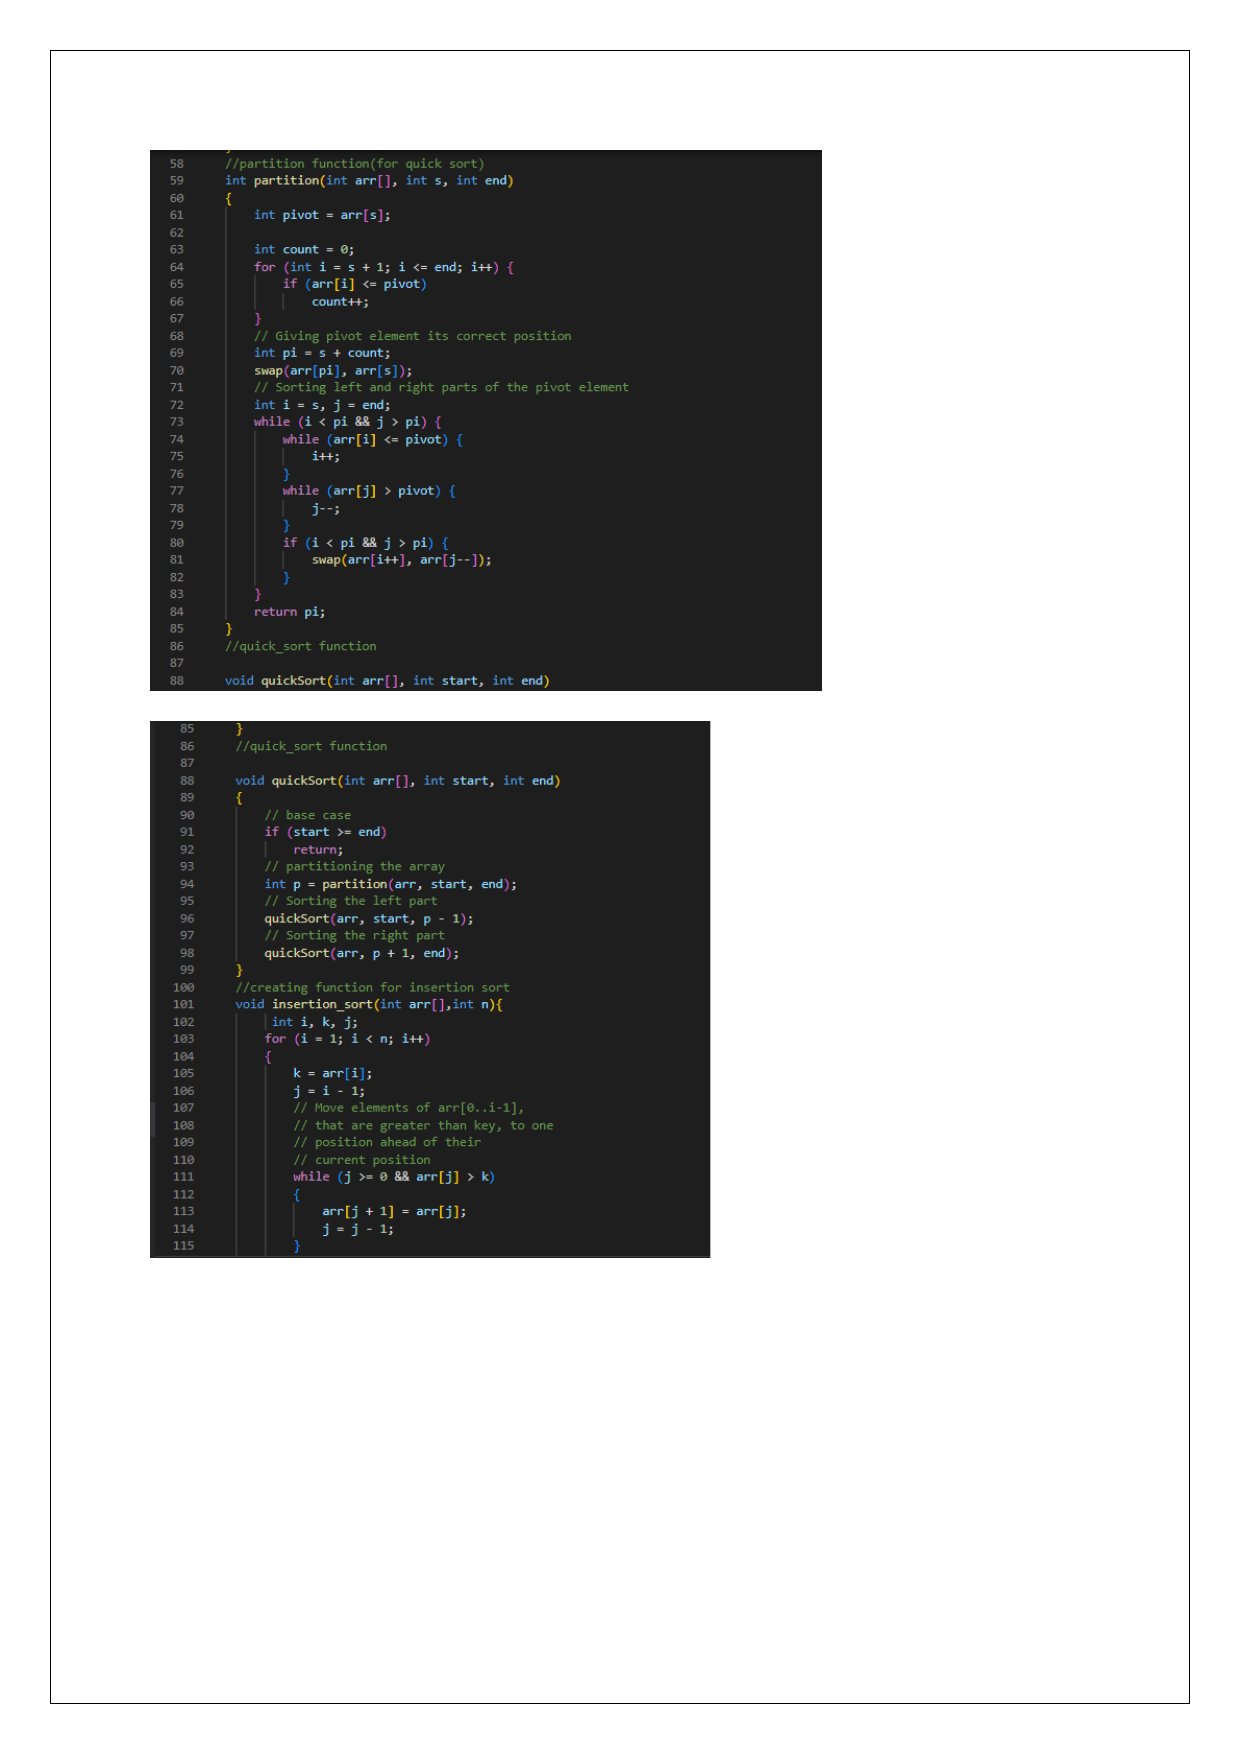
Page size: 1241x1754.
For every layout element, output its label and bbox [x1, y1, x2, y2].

picture [150, 721, 711, 1258]
picture [150, 150, 822, 691]
